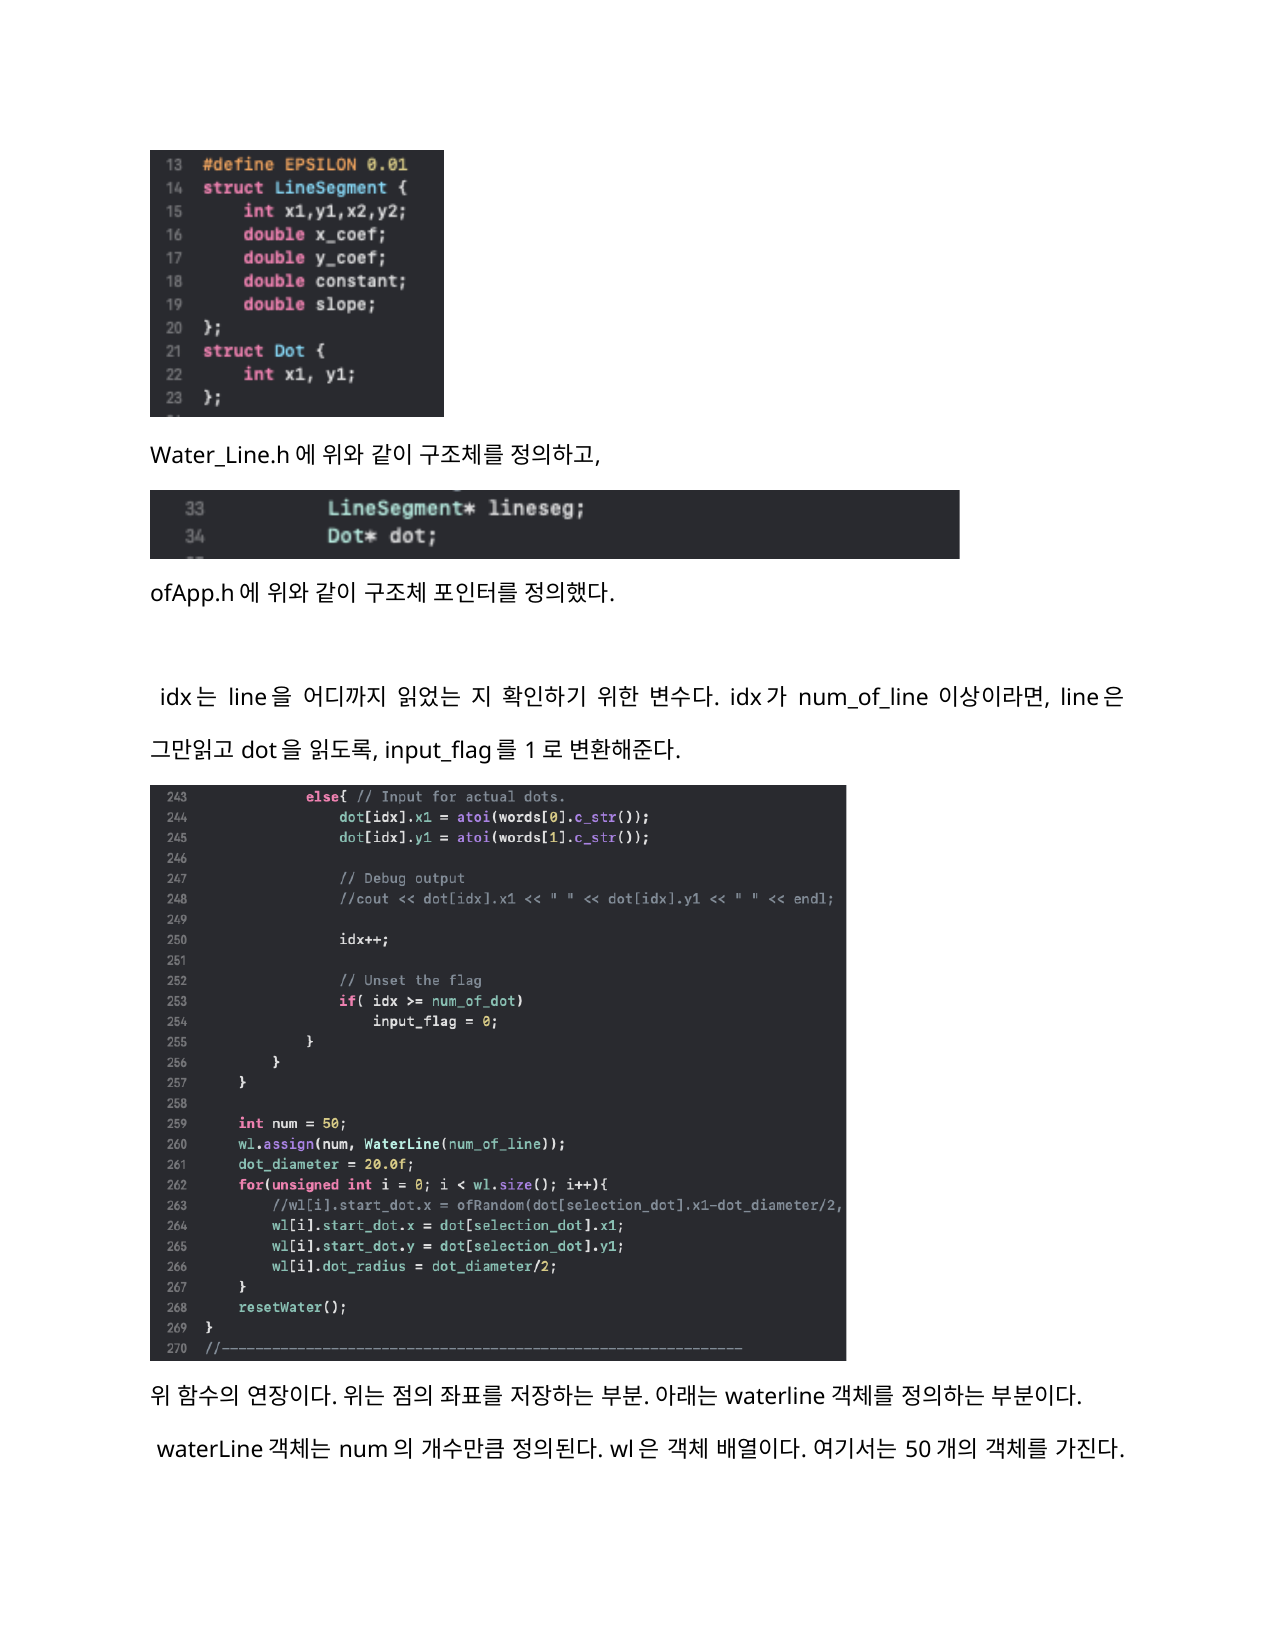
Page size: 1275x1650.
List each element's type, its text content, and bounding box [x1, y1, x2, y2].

text 위 함수의 연장이다. 위는 점의 좌표를 저장하는 부분. 아래는 waterline 객체를 정의하는 부분이다. [150, 1378, 1125, 1411]
text ofApp.h에 위와 같이 구조체 포인터를 정의했다. [150, 575, 1125, 608]
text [150, 1431, 1125, 1464]
picture [150, 490, 960, 559]
picture [150, 150, 444, 417]
picture [150, 785, 847, 1361]
text idx는 line을 어디까지 읽었는 지 확인하기 위한 변수다. idx가 num_of_line 이상이라면, line은 그만읽고 dot을 읽도록, input_flag를 1로 변환해준다. [150, 678, 1125, 765]
